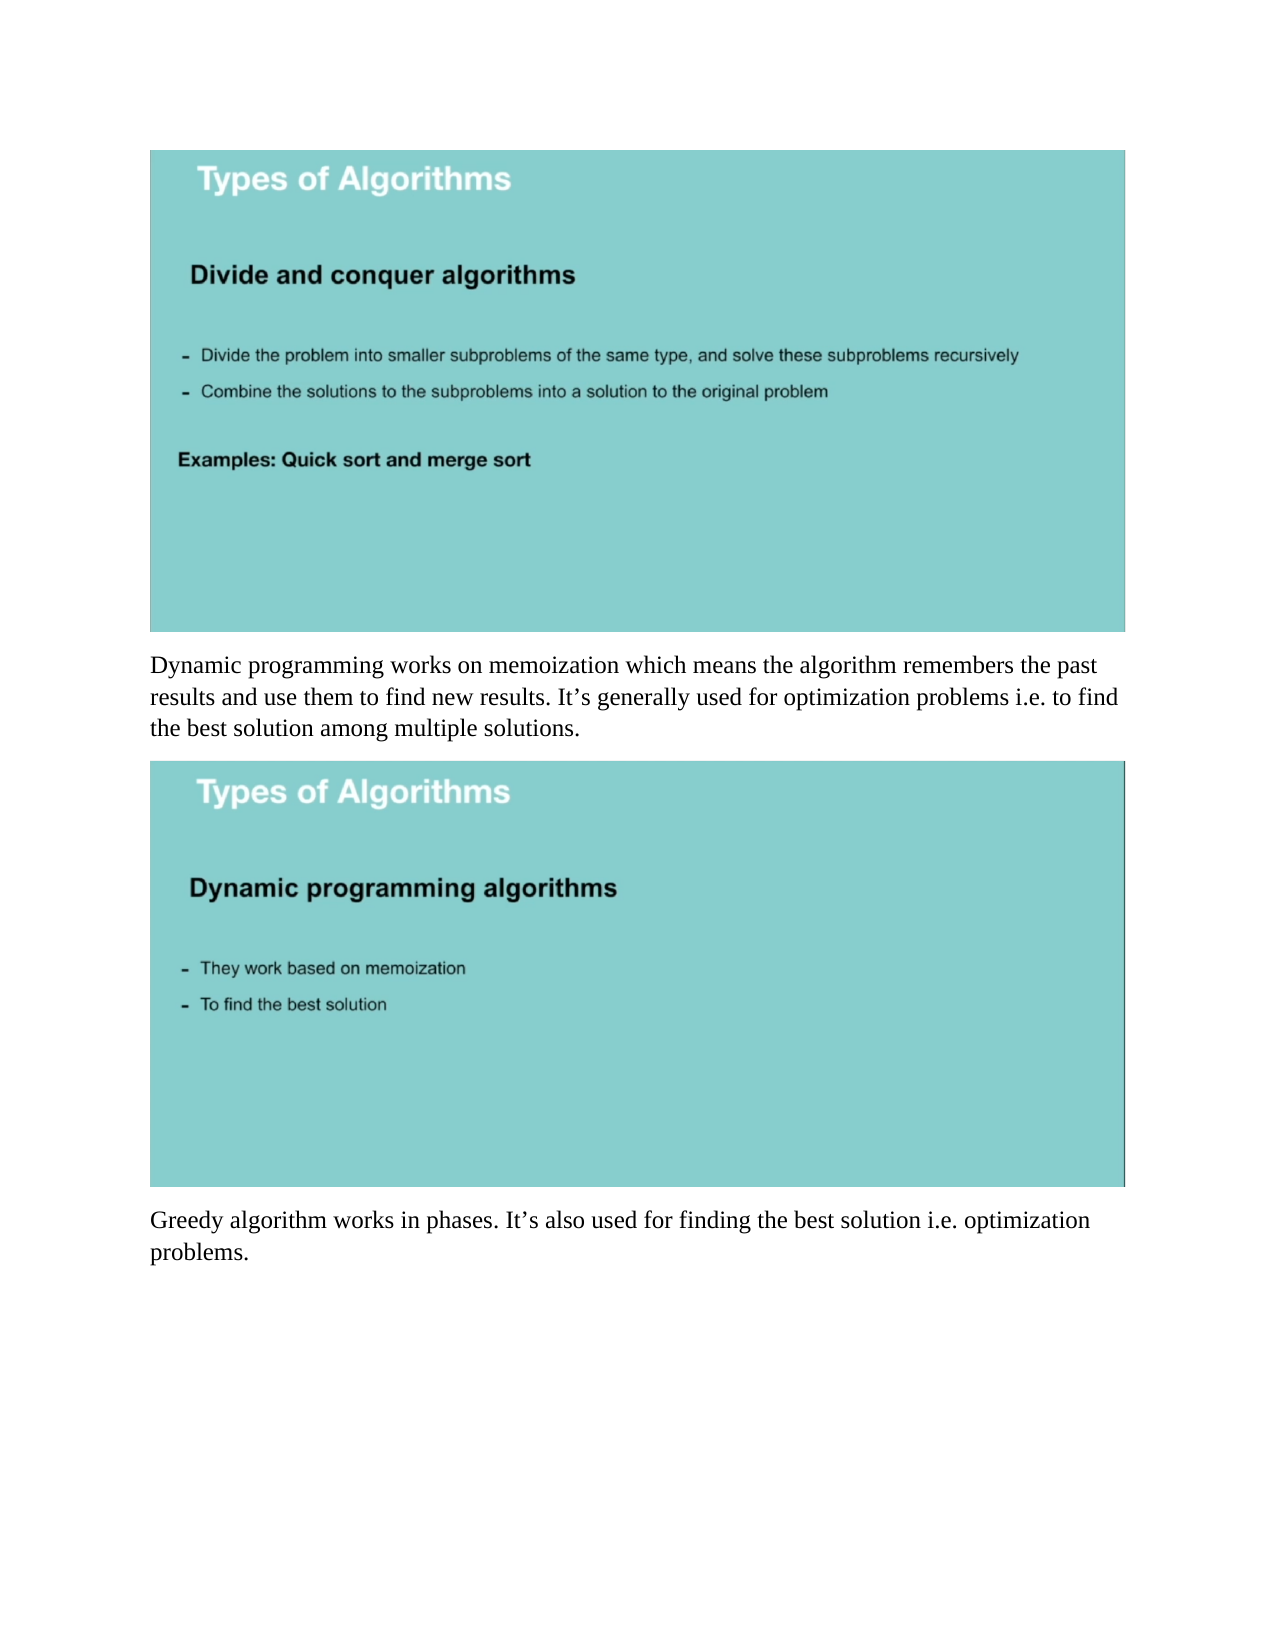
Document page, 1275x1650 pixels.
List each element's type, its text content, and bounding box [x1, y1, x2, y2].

text Dynamic programming works on memoization which means the algorithm remembers the past results and use them to find new results. It’s generally used for optimization problems i.e. to find the best solution among multiple solutions. [150, 651, 1125, 741]
picture [150, 760, 1125, 1187]
text Greedy algorithm works in phases. It’s also used for finding the best solution i.e. optimization problems. [150, 1206, 1125, 1265]
picture [150, 150, 1125, 632]
